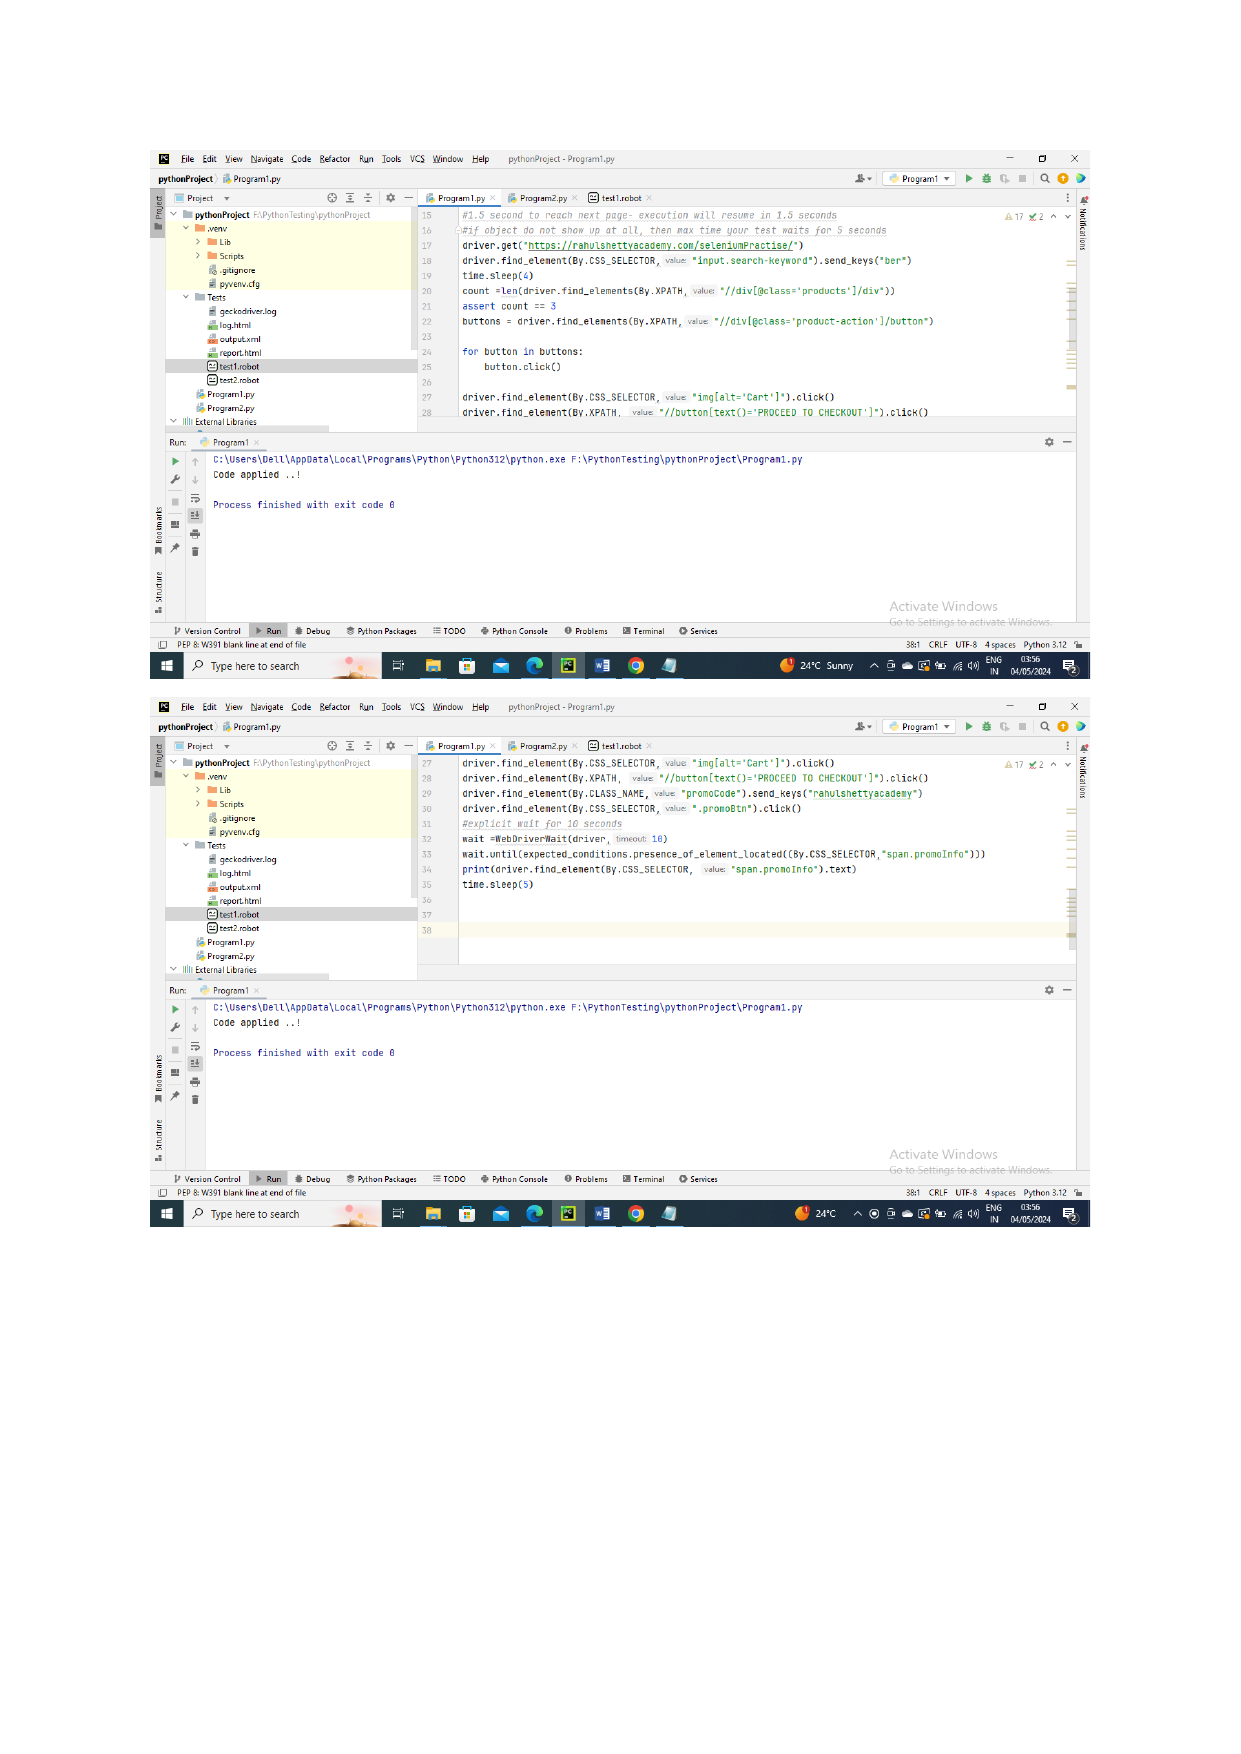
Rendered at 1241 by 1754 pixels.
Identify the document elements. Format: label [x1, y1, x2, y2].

picture [150, 697, 1091, 1227]
picture [150, 150, 1091, 679]
